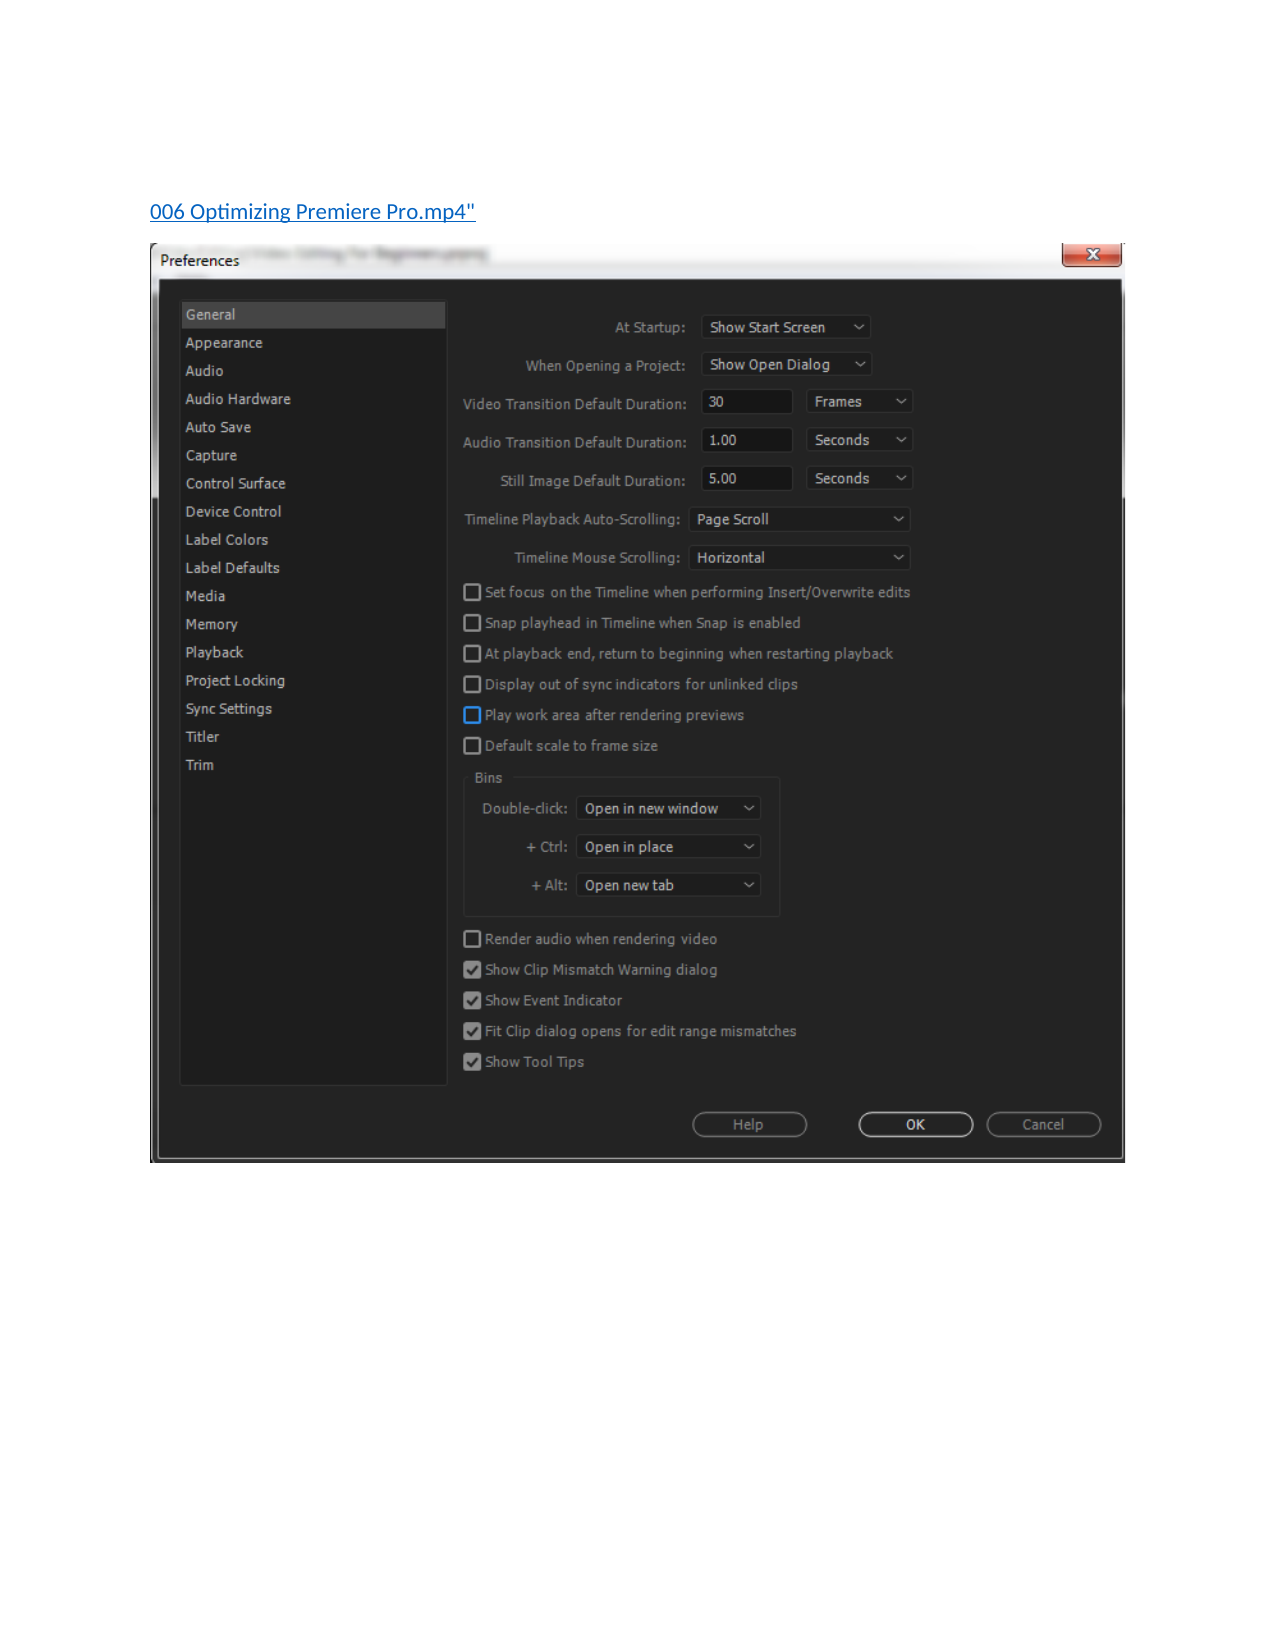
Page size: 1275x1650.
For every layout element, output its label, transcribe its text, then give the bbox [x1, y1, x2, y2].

picture [150, 243, 1125, 1163]
text 006 Optimizing Premiere Pro.mp4" [150, 197, 1125, 225]
